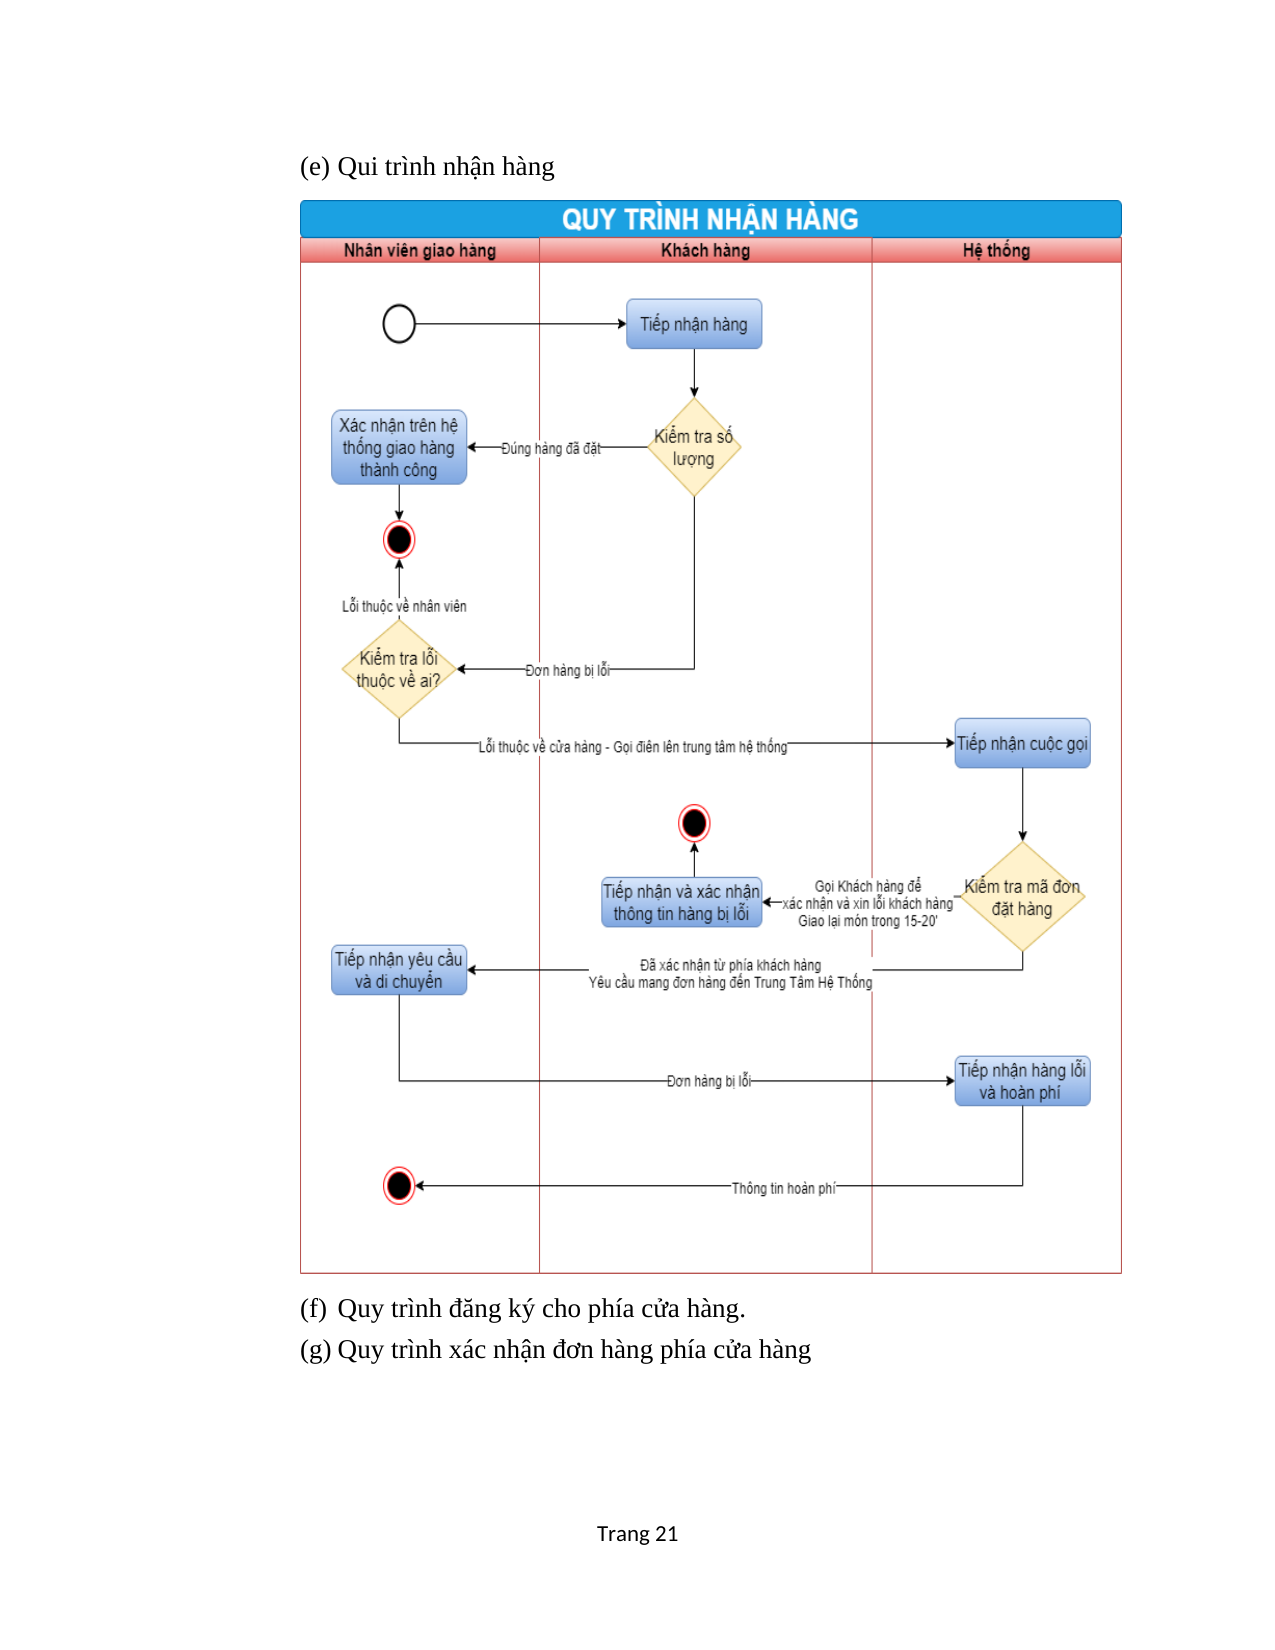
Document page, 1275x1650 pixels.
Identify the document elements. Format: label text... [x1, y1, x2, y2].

list Quy trình đăng ký cho phía cửa hàng. [300, 1293, 1125, 1324]
picture [300, 200, 1122, 1274]
list Quy trình xác nhận đơn hàng phía cửa hàng [300, 1333, 1125, 1364]
list Qui trình nhận hàng [300, 150, 1125, 181]
